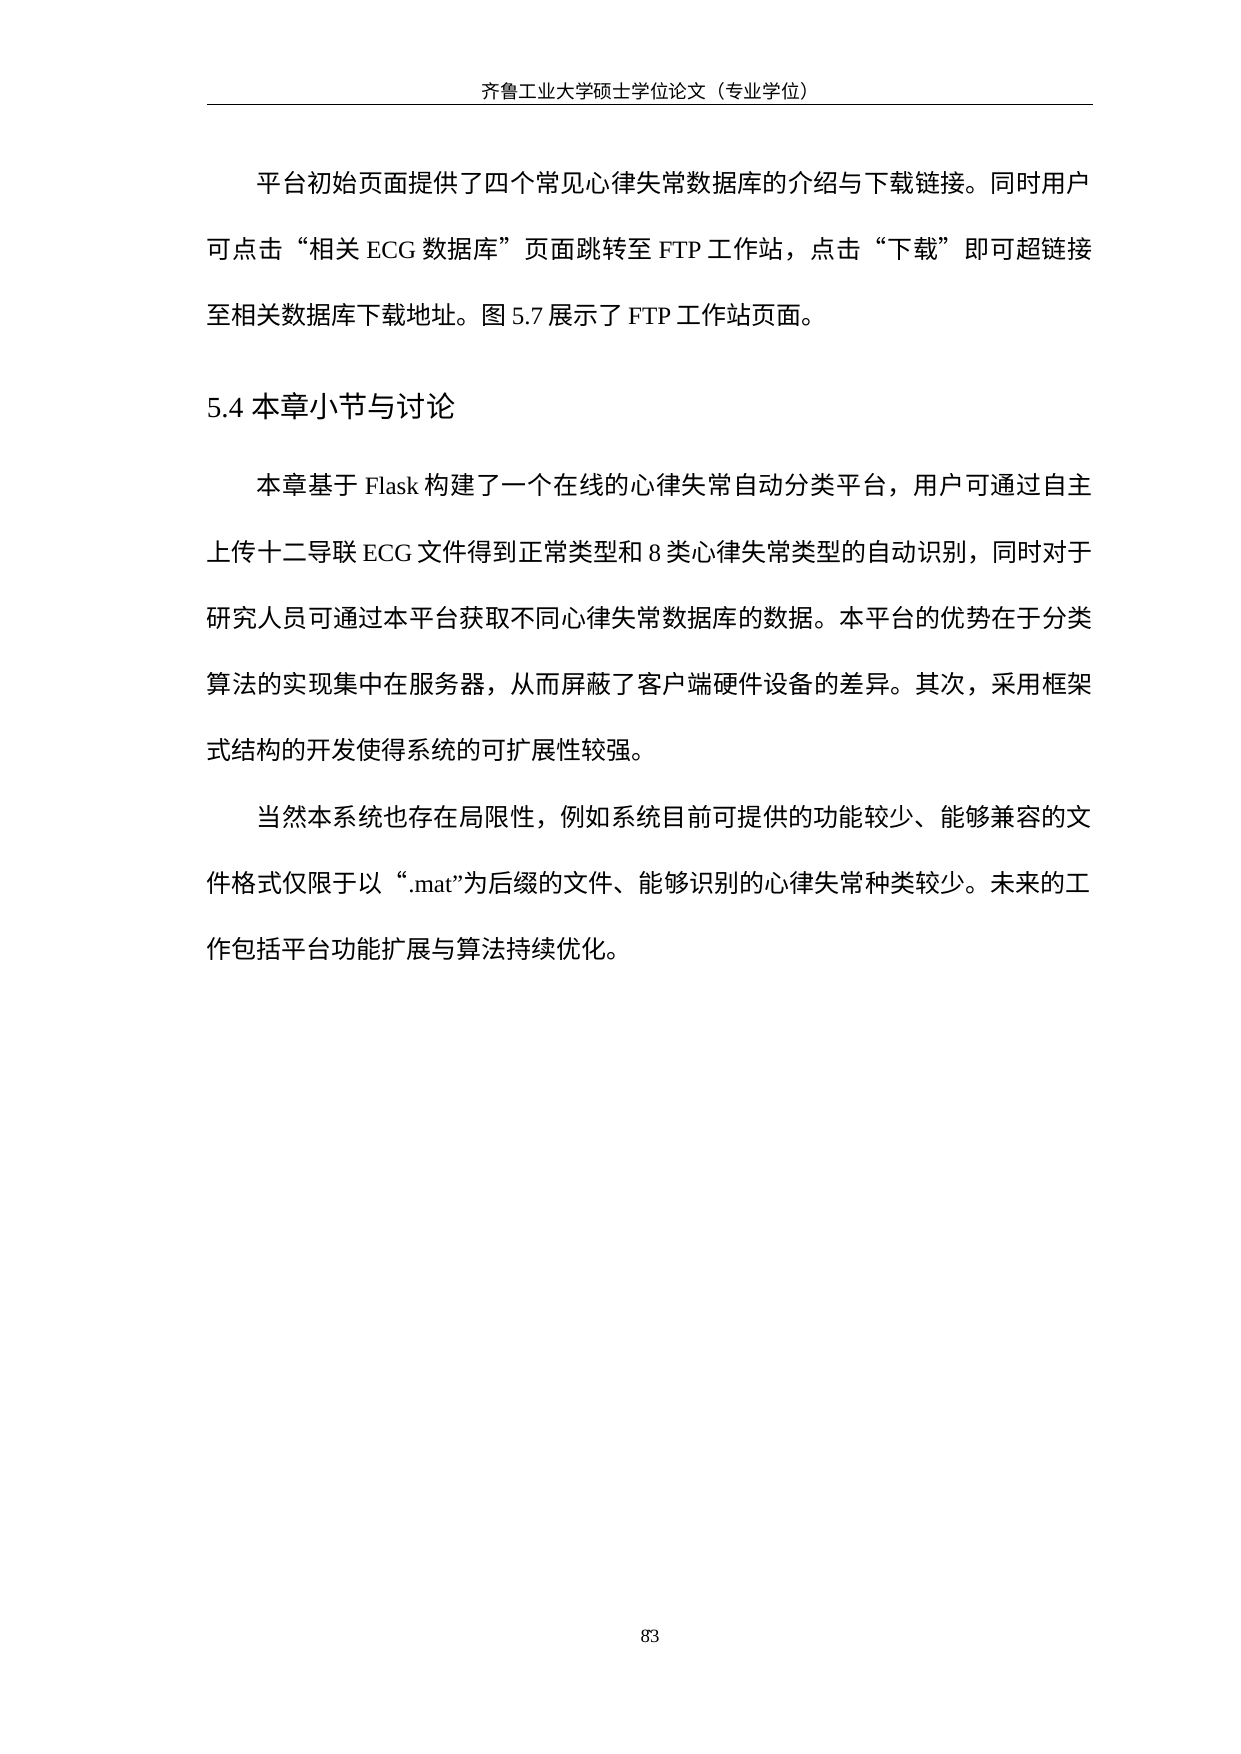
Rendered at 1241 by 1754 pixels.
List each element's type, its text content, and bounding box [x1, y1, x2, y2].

text 平台初始页面提供了四个常见心律失常数据库的介绍与下载链接。同时用户可点击“相关ECG数据库”页面跳转至FTP工作站，点击“下载”即可超链接至相关数据库下载地址。图5.7展示了FTP工作站页面。 [207, 148, 1093, 347]
text 当然本系统也存在局限性，例如系统目前可提供的功能较少、能够兼容的文件格式仅限于以“.mat”为后缀的文件、能够识别的心律失常种类较少。未来的工作包括平台功能扩展与算法持续优化。 [207, 782, 1093, 981]
text 本章基于Flask构建了一个在线的心律失常自动分类平台，用户可通过自主上传十二导联ECG文件得到正常类型和8类心律失常类型的自动识别，同时对于研究人员可通过本平台获取不同心律失常数据库的数据。本平台的优势在于分类算法的实现集中在服务器，从而屏蔽了客户端硬件设备的差异。其次，采用框架式结构的开发使得系统的可扩展性较强。 [207, 451, 1093, 782]
text 5.4 本章小节与讨论 [207, 372, 1093, 438]
